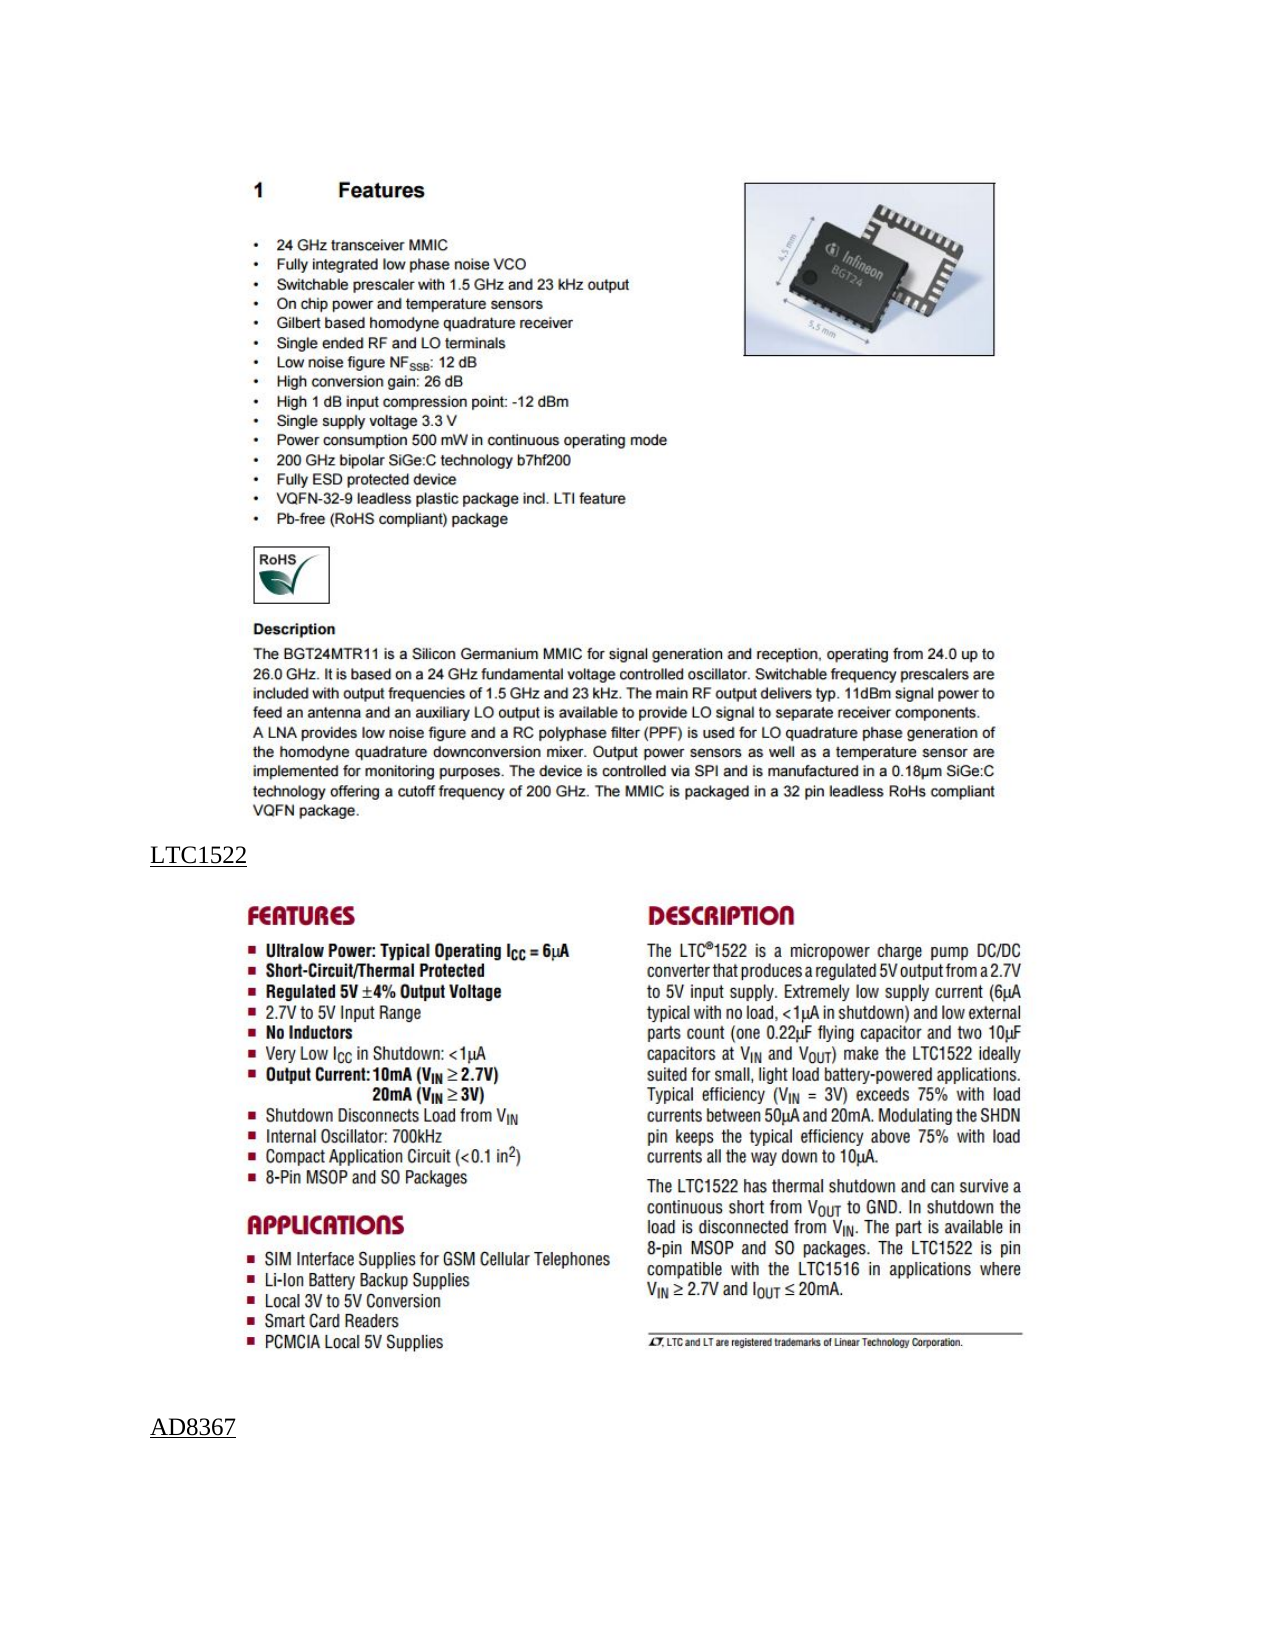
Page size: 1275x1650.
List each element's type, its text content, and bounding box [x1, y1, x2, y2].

text AD8367 [150, 1412, 1125, 1440]
picture [239, 150, 1036, 837]
text LTC1522 [150, 841, 1125, 869]
picture [235, 873, 1040, 1378]
